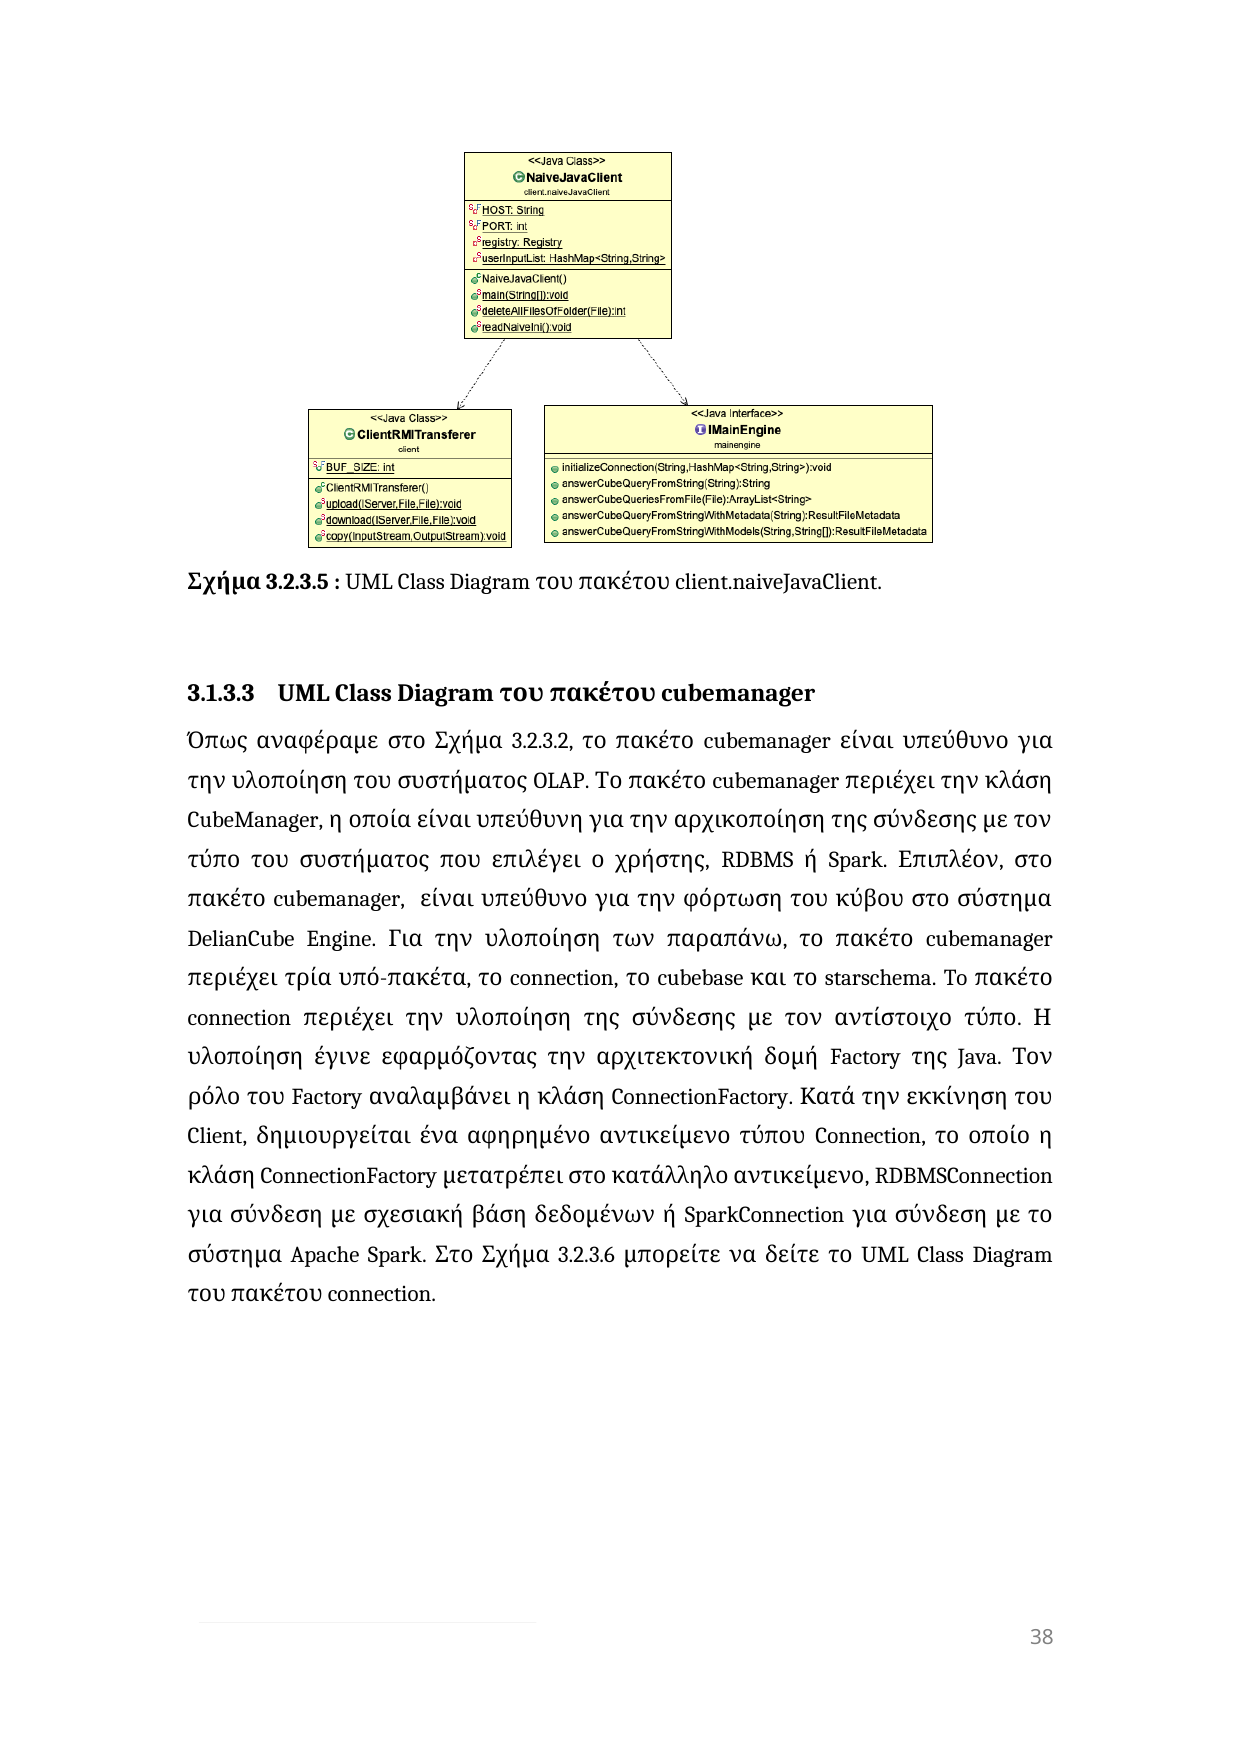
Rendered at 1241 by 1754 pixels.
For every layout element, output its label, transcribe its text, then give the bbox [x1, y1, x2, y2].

text Σχήμα 3.2.3.5 : UML Class Diagram του πακέτου client.naiveJavaClient. [187, 569, 1053, 595]
picture [305, 150, 935, 550]
subtitle UML Class Diagram του πακέτου cubemanager [187, 679, 1053, 708]
text Όπως αναφέραμε στο Σχήμα 3.2.3.2, το πακέτο cubemanager είναι υπεύθυνο για την υλοποίηση του συστήματος OLAP. Το πακέτο cubemanager περιέχει την κλάση CubeManager, η οποία είναι υπεύθυνη για την αρχικοποίηση της σύνδεσης με τον τύπο του συστήματος που επιλέγει ο χρήστης, RDBMS ή Spark. Επιπλέον, στο πακέτο cubemanager, είναι υπεύθυνο για την φόρτωση του κύβου στο σύστημα DelianCube Engine. Για την υλοποίηση των παραπάνω, το πακέτο cubemanager περιέχει τρία υπό-πακέτα, το connection, το cubebase και το starschema. To πακέτο connection περιέχει την υλοποίηση της σύνδεσης με τον αντίστοιχο τύπο. Η υλοποίηση έγινε εφαρμόζοντας την αρχιτεκτονική δομή Factory της Java. Τον ρόλο του Factory αναλαμβάνει η κλάση ConnectionFactory. Κατά την εκκίνηση του Client, δημιουργείται ένα αφηρημένο αντικείμενο τύπου Connection, το οποίο η κλάση ConnectionFactory μετατρέπει στο κατάλληλο αντικείμενο, RDBMSConnection για σύνδεση με σχεσιακή βάση δεδομένων ή SparkConnection για σύνδεση με το σύστημα Apache Spark. Στο Σχήμα 3.2.3.6 μπορείτε να δείτε το UML Class Diagram του πακέτου connection. [187, 728, 1053, 1307]
